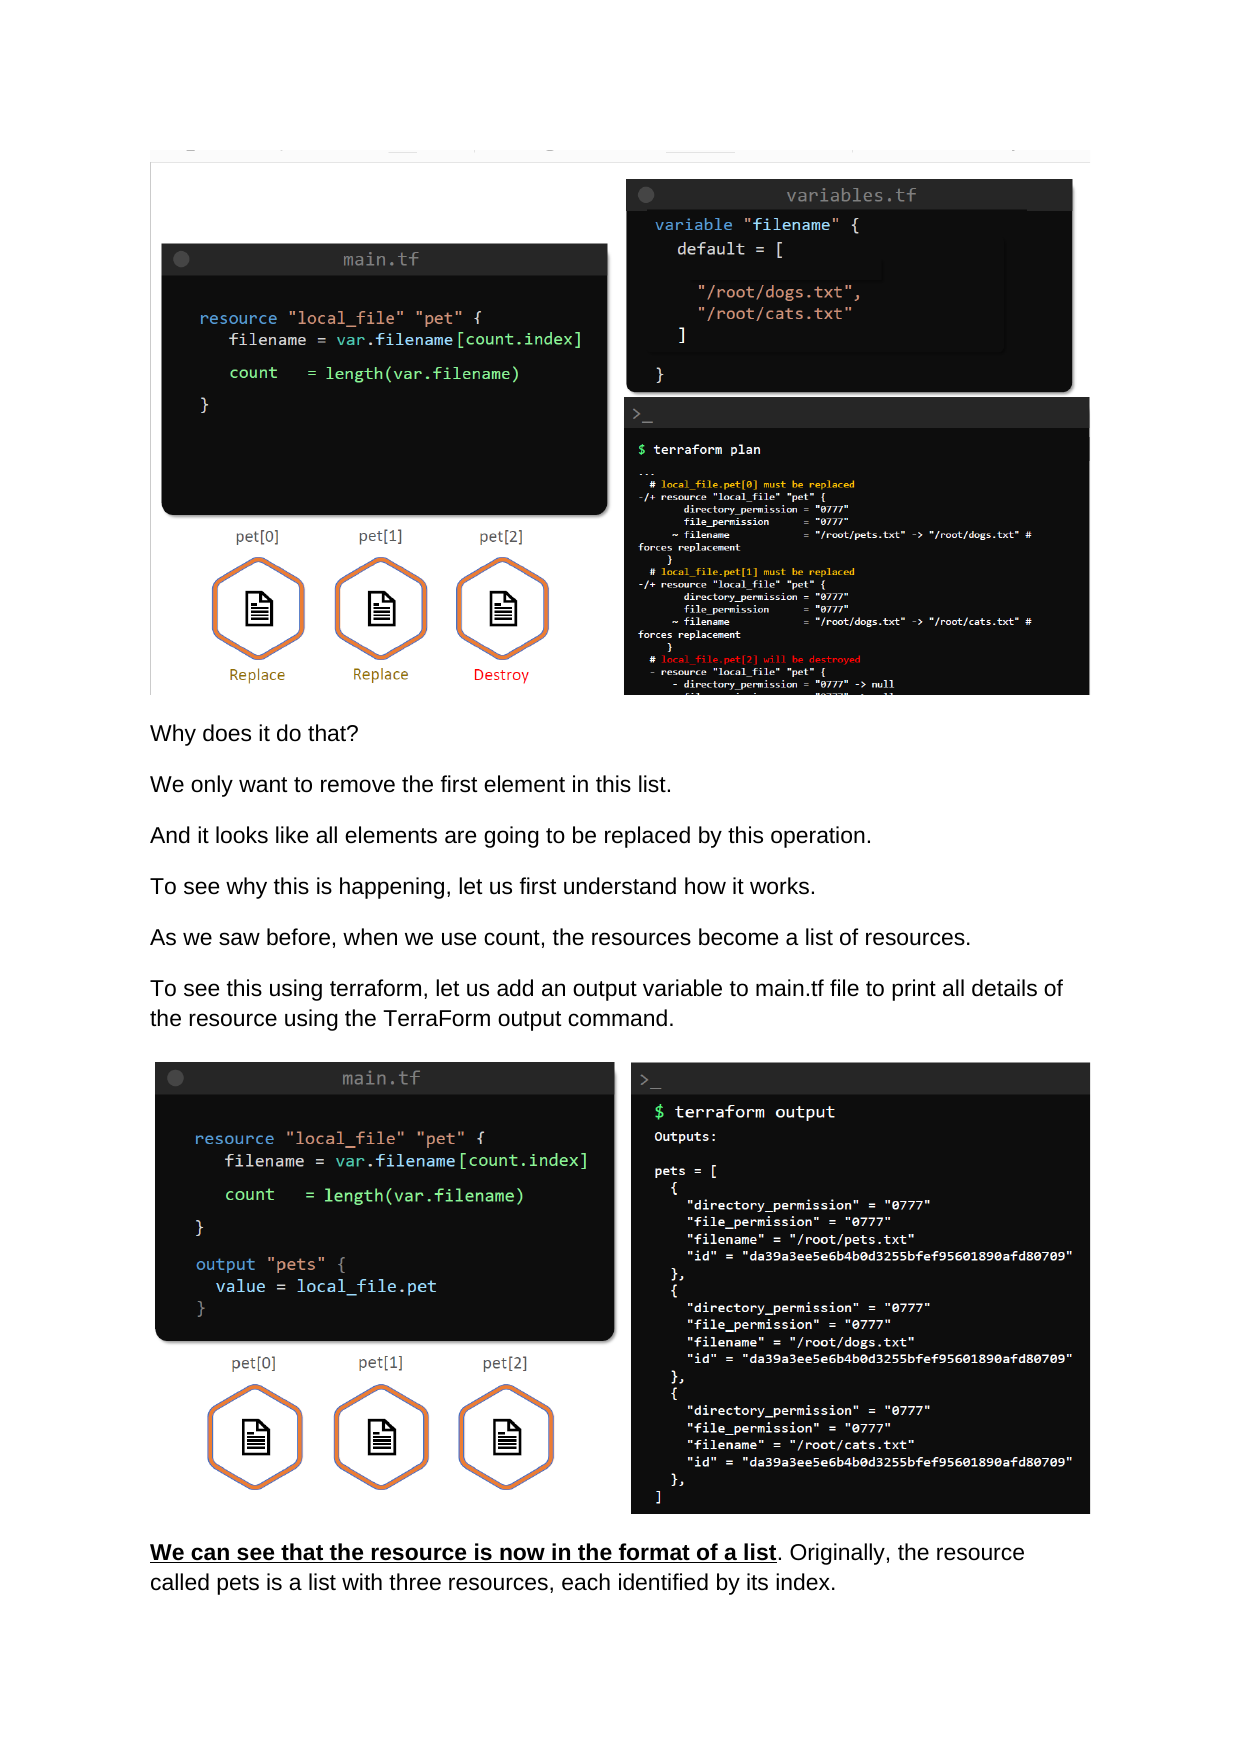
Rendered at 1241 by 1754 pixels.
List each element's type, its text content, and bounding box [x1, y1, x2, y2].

text To see why this is happening, let us first understand how it works. [150, 873, 1090, 899]
picture [150, 1056, 1091, 1514]
picture [150, 150, 1091, 695]
text As we saw before, when we use count, the resources become a list of resources. [150, 924, 1090, 950]
text Why does it do that? [150, 720, 1090, 746]
text To see this using terraform, let us add an output variable to main.tf file to print all details of the resource using the TerraForm output command. [150, 975, 1090, 1031]
text And it looks like all elements are going to be replaced by this operation. [150, 822, 1090, 848]
text We only want to remove the first element in this list. [150, 771, 1090, 797]
text We can see that the resource is now in the format of a list. Originally, the resource called pets is a list with three resources, each identified by its index. [150, 1539, 1090, 1595]
